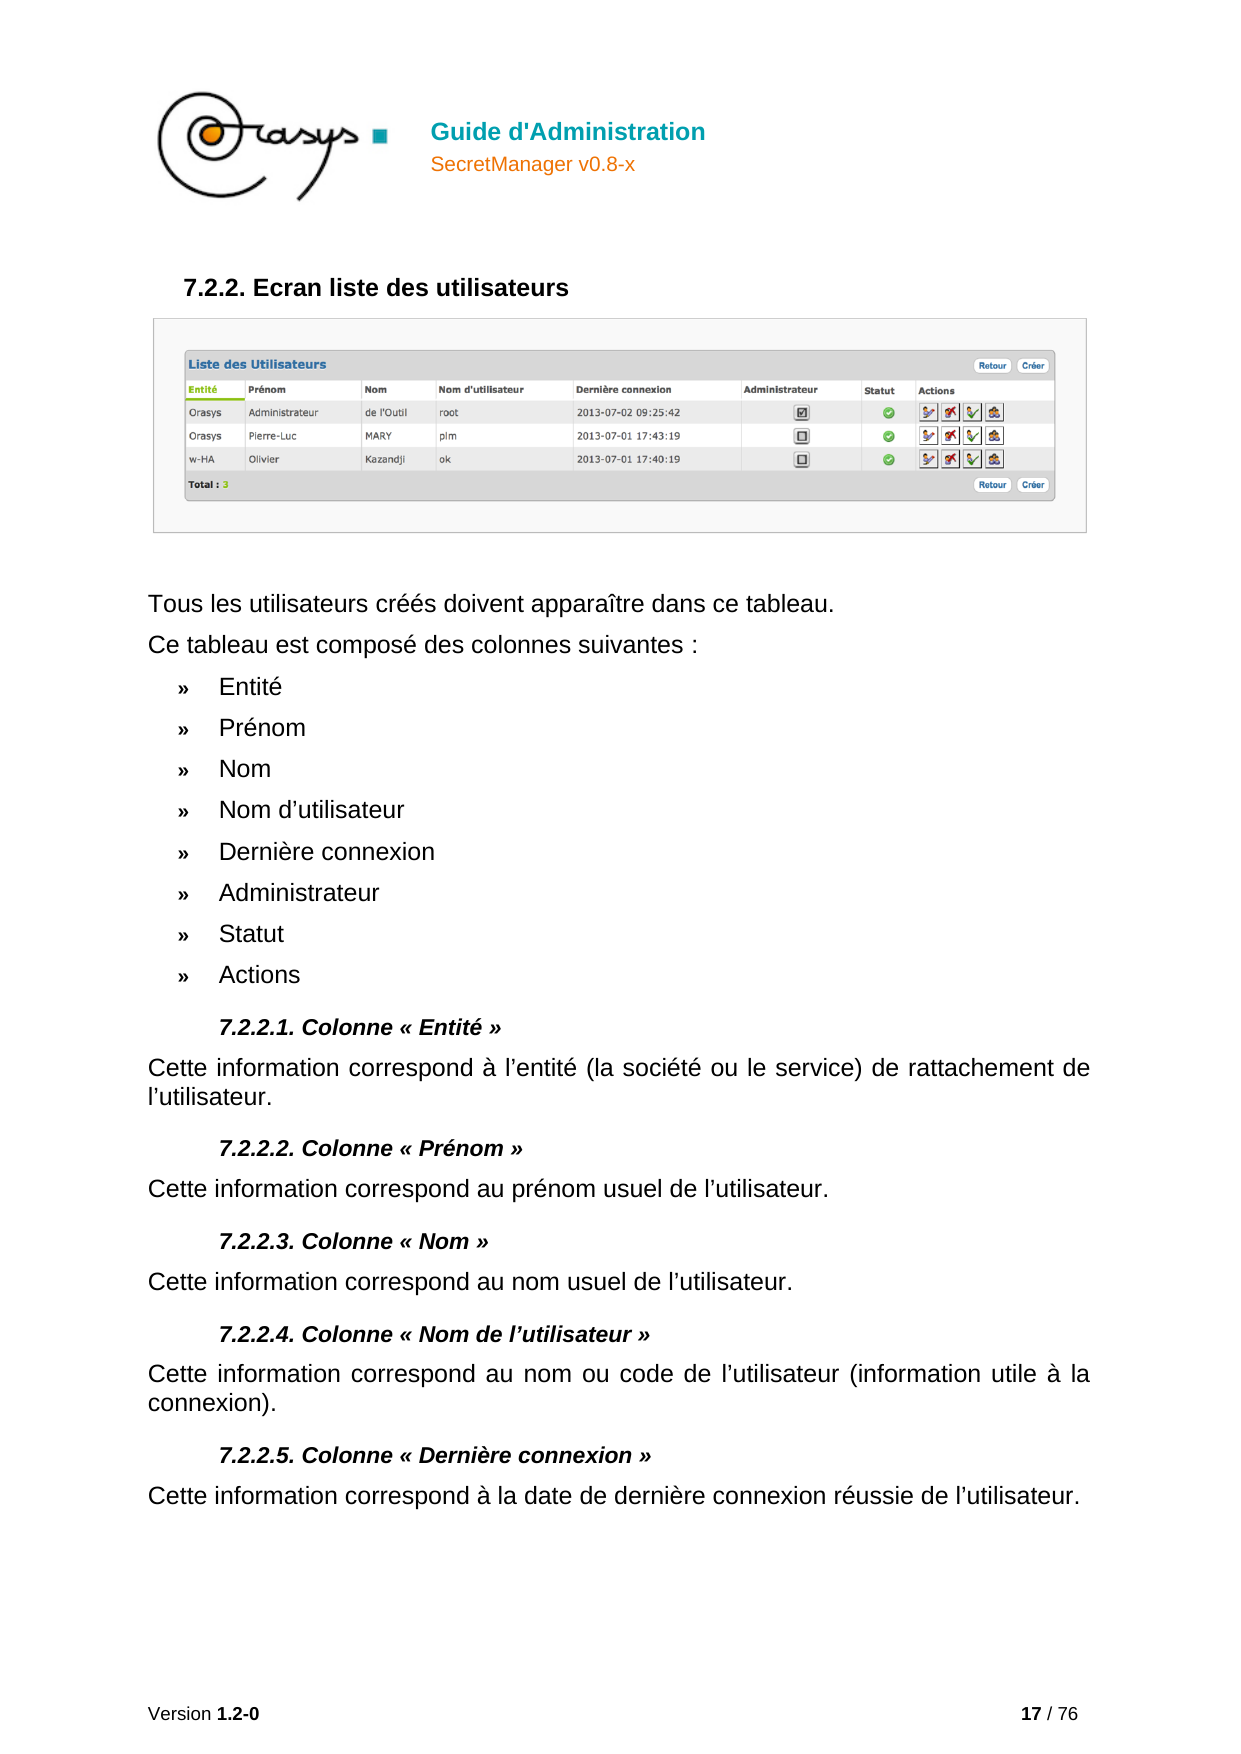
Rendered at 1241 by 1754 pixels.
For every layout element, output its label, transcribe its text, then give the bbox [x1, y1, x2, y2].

text Cette information correspond au nom ou code de l’utilisateur (information utile à la connexion). [148, 1359, 1092, 1417]
subtitle Colonne « Dernière connexion » [218, 1442, 1092, 1468]
text Prénom [177, 713, 1092, 741]
text Cette information correspond au nom usuel de l’utilisateur. [148, 1267, 1092, 1296]
subtitle Colonne « Nom de l’utilisateur » [218, 1321, 1092, 1347]
text Tous les utilisateurs créés doivent apparaître dans ce tableau. [148, 589, 1092, 618]
text Ce tableau est composé des colonnes suivantes : [148, 630, 1092, 659]
subtitle Colonne « Nom » [218, 1228, 1092, 1254]
text Cette information correspond au prénom usuel de l’utilisateur. [148, 1174, 1092, 1203]
text Nom d’utilisateur [177, 795, 1092, 824]
text Actions [177, 960, 1092, 989]
picture [148, 314, 1092, 536]
text Cette information correspond à l’entité (la société ou le service) de rattachement de l’utilisateur. [148, 1053, 1092, 1110]
subtitle Ecran liste des utilisateurs [183, 273, 1092, 302]
subtitle Colonne « Prénom » [218, 1135, 1092, 1162]
picture [147, 80, 408, 220]
text Nom [177, 754, 1092, 783]
text Statut [177, 919, 1092, 948]
text Administrateur [177, 878, 1092, 906]
subtitle Colonne « Entité » [218, 1014, 1092, 1040]
text Dernière connexion [177, 836, 1092, 865]
text Entité [177, 671, 1092, 700]
text Cette information correspond à la date de dernière connexion réussie de l’utilisateur. [148, 1481, 1092, 1509]
